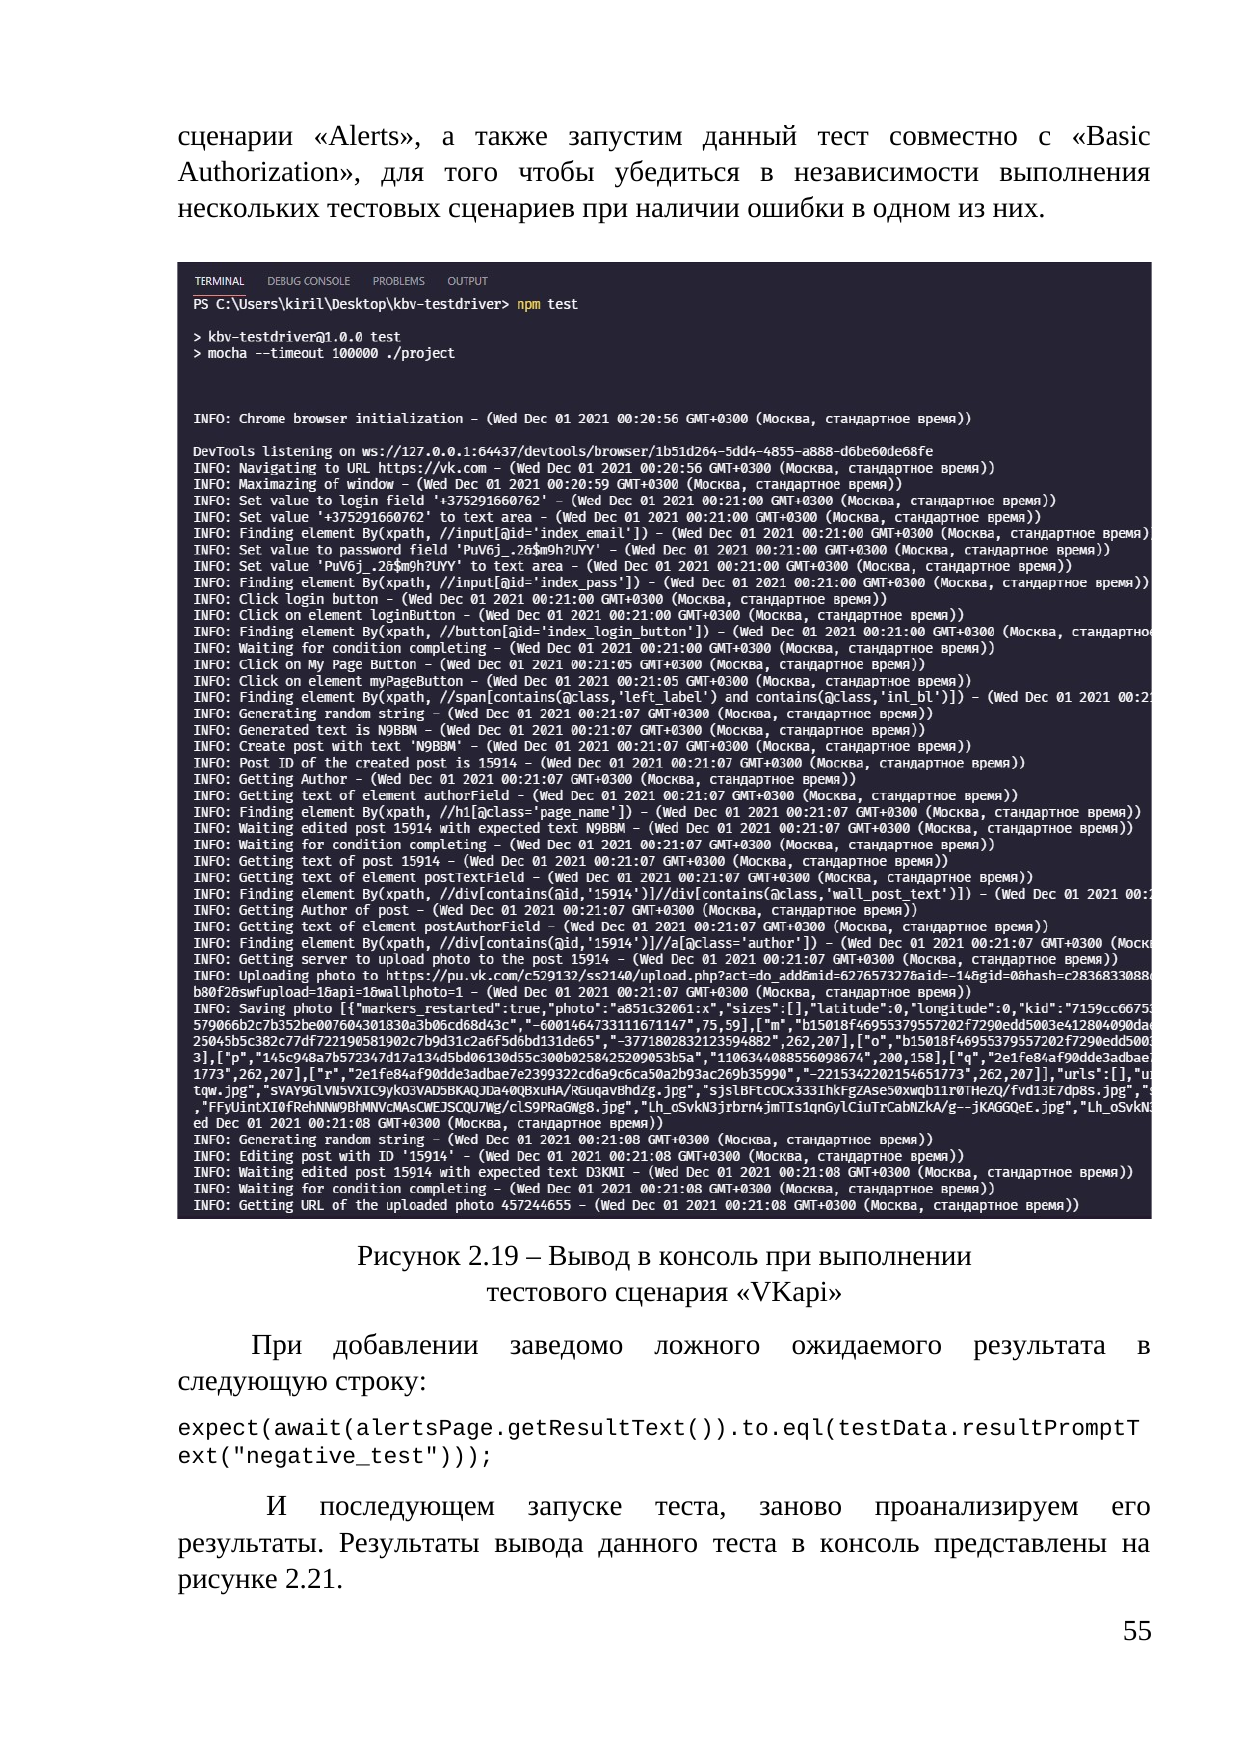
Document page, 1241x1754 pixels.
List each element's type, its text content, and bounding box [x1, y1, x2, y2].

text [177, 118, 1152, 224]
picture [177, 262, 1152, 1219]
text expect(await(alertsPage.getResultText()).to.eql(testData.resultPromptText("negative_test"))); [177, 1416, 1152, 1470]
text При добавлении заведомо ложного ожидаемого результата в следующую строку: [177, 1327, 1152, 1397]
text Рисунок 2.19 – Вывод в консоль при выполнении тестового сценария «VKapi» [177, 1238, 1152, 1308]
text И последующем запуске теста, заново проанализируем его результаты. Результаты вывода данного теста в консоль представлены на рисунке 2.21. [177, 1488, 1152, 1594]
